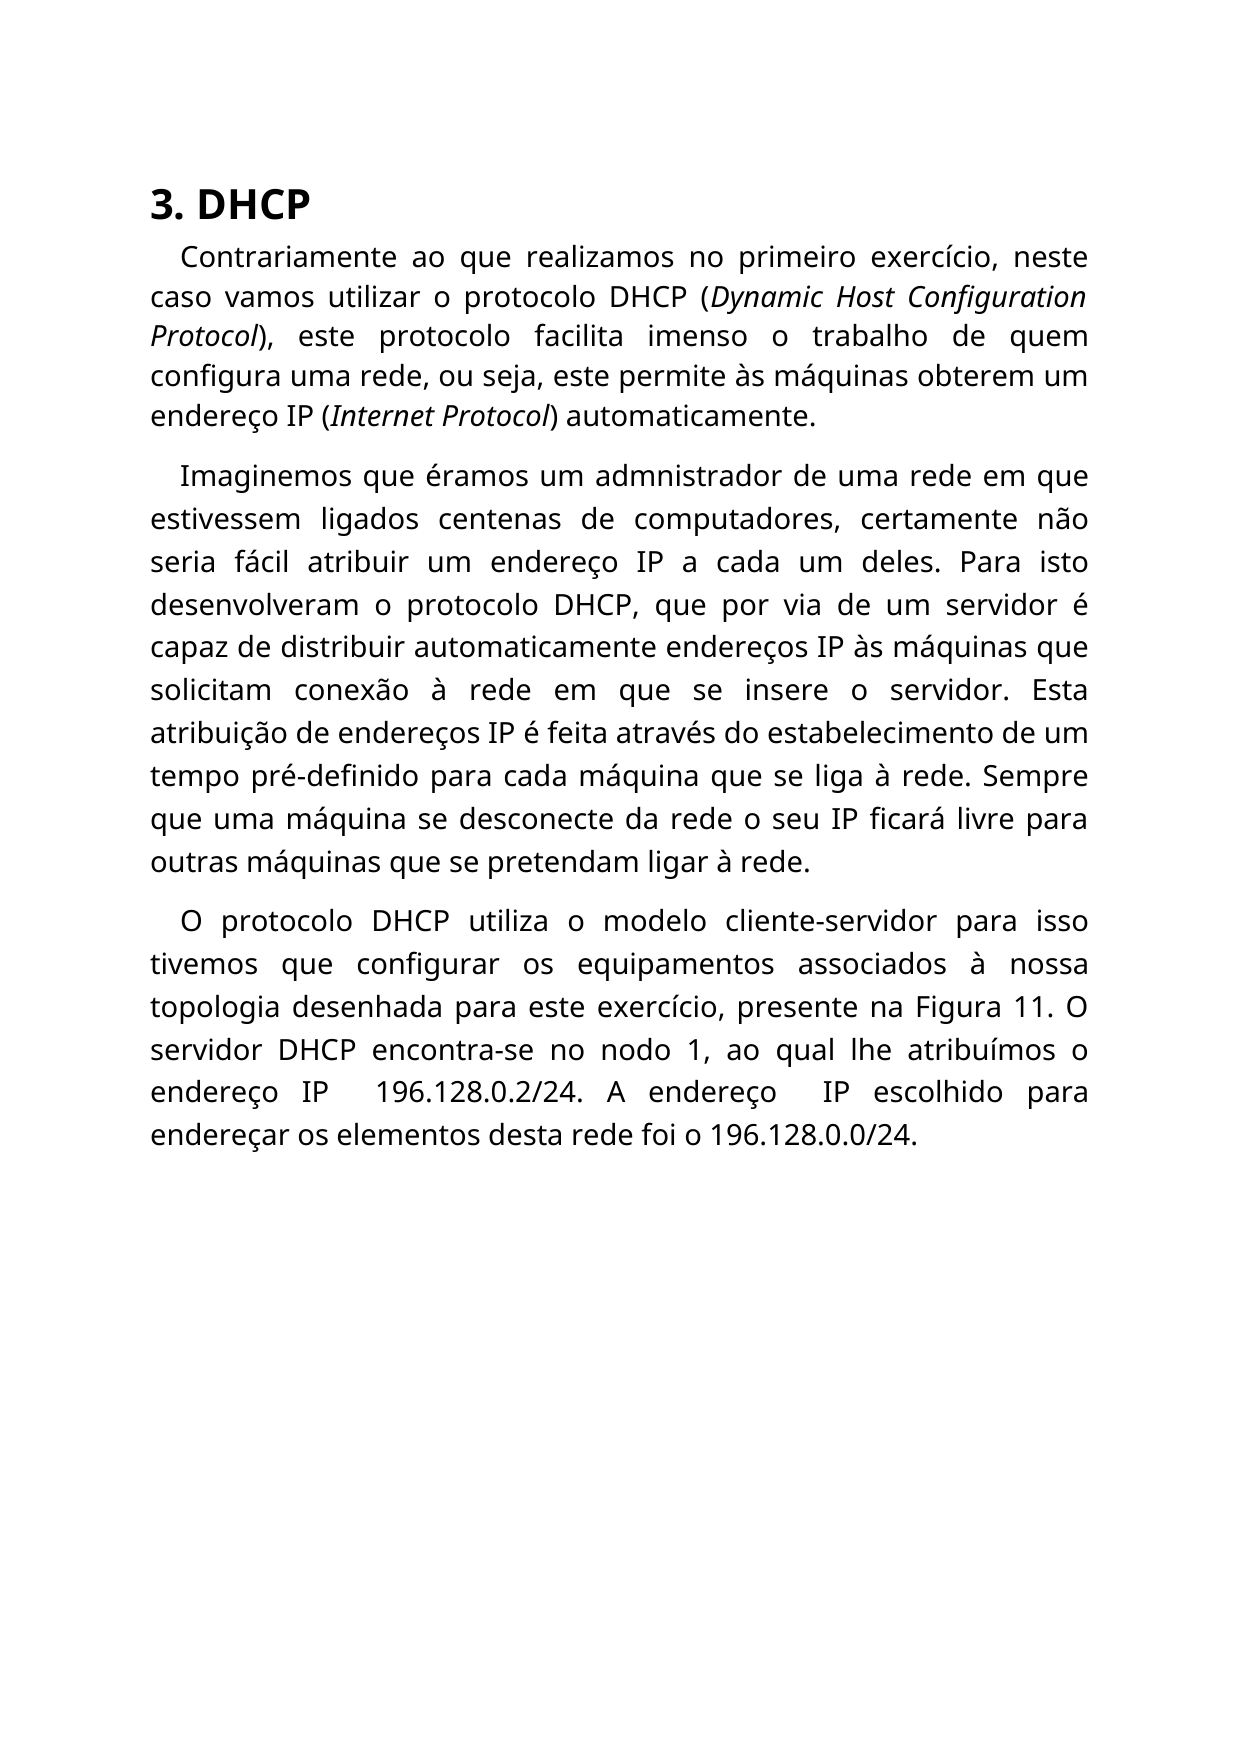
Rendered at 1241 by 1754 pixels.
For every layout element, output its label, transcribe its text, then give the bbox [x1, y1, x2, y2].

text Contrariamente ao que realizamos no primeiro exercício, neste caso vamos utilizar o protocolo DHCP (Dynamic Host Configuration Protocol), este protocolo facilita imenso o trabalho de quem configura uma rede, ou seja, este permite às máquinas obterem um endereço IP (Internet Protocol) automaticamente. [150, 236, 1090, 435]
text O protocolo DHCP utiliza o modelo cliente-servidor para isso tivemos que configurar os equipamentos associados à nossa topologia desenhada para este exercício, presente na Figura 11. O servidor DHCP encontra-se no nodo 1, ao qual lhe atribuímos o endereço IP 196.128.0.2/24. A endereço IP escolhido para endereçar os elementos desta rede foi o 196.128.0.0/24. [150, 900, 1090, 1154]
text Imaginemos que éramos um admnistrador de uma rede em que estivessem ligados centenas de computadores, certamente não seria fácil atribuir um endereço IP a cada um deles. Para isto desenvolveram o protocolo DHCP, que por via de um servidor é capaz de distribuir automaticamente endereços IP às máquinas que solicitam conexão à rede em que se insere o servidor. Esta atribuição de endereços IP é feita através do estabelecimento de um tempo pré-definido para cada máquina que se liga à rede. Sempre que uma máquina se desconecte da rede o seu IP ficará livre para outras máquinas que se pretendam ligar à rede. [150, 456, 1090, 881]
subtitle 3. DHCP [150, 175, 1090, 232]
